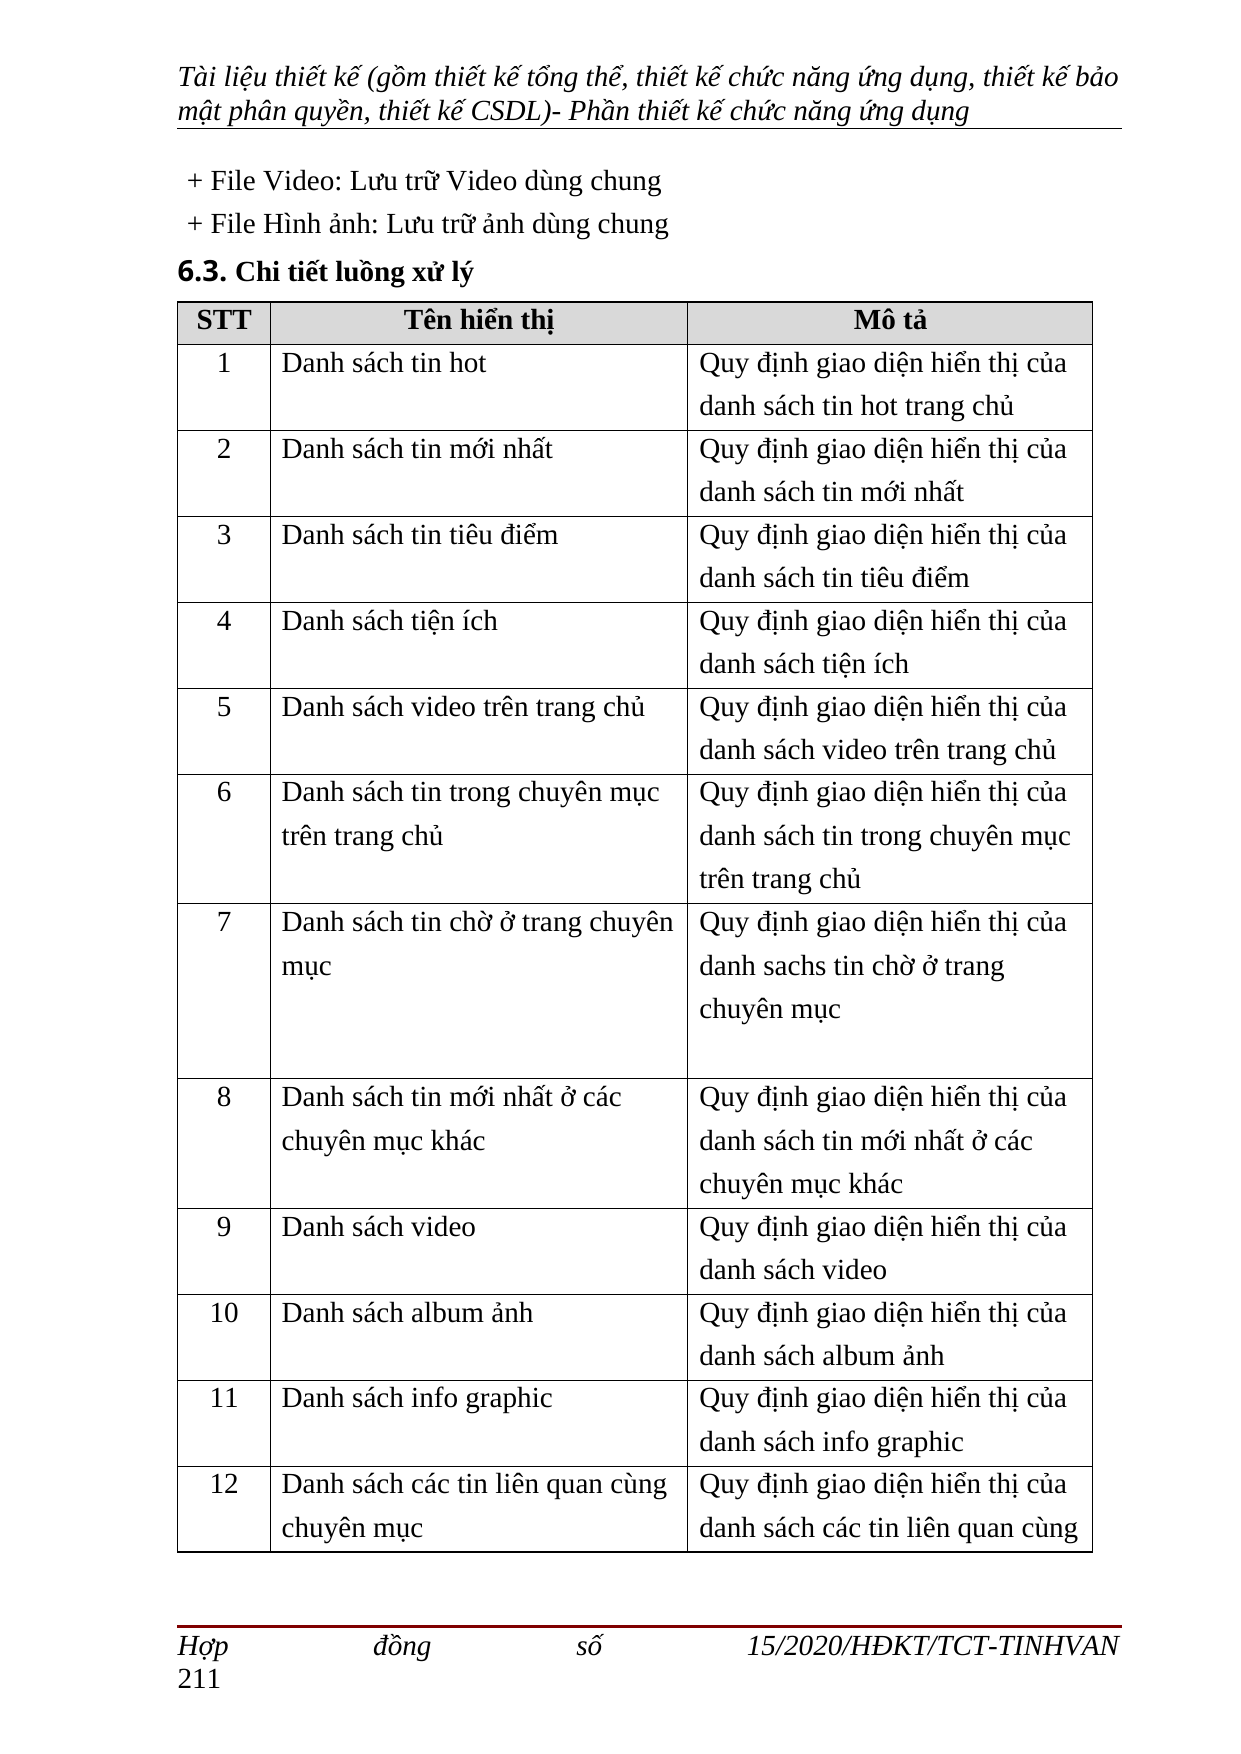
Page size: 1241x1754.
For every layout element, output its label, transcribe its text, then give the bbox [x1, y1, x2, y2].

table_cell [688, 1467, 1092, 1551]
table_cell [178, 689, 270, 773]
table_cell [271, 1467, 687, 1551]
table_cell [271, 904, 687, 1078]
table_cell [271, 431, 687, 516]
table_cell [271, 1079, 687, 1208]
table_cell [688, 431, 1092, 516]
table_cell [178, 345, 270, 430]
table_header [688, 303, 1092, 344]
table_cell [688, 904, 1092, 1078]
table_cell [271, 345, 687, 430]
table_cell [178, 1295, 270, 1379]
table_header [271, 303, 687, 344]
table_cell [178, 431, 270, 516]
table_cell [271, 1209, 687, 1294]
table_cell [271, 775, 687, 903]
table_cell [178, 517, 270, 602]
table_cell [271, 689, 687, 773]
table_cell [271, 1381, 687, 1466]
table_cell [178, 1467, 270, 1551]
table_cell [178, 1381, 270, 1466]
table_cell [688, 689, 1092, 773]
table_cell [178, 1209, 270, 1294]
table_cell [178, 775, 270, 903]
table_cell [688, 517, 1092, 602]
list + File Hình ảnh: Lưu trữ ảnh dùng chung [187, 206, 1122, 240]
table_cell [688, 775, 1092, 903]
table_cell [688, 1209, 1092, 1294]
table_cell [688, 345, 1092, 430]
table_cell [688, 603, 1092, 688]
list + File Video: Lưu trữ Video dùng chung [187, 163, 1122, 196]
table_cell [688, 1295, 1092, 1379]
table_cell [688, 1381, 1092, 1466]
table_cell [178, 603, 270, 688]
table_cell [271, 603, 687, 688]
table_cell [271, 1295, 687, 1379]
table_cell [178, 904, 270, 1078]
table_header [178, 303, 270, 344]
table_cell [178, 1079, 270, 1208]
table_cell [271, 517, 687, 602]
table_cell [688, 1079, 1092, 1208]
subtitle Chi tiết luồng xử lý [177, 250, 1122, 289]
